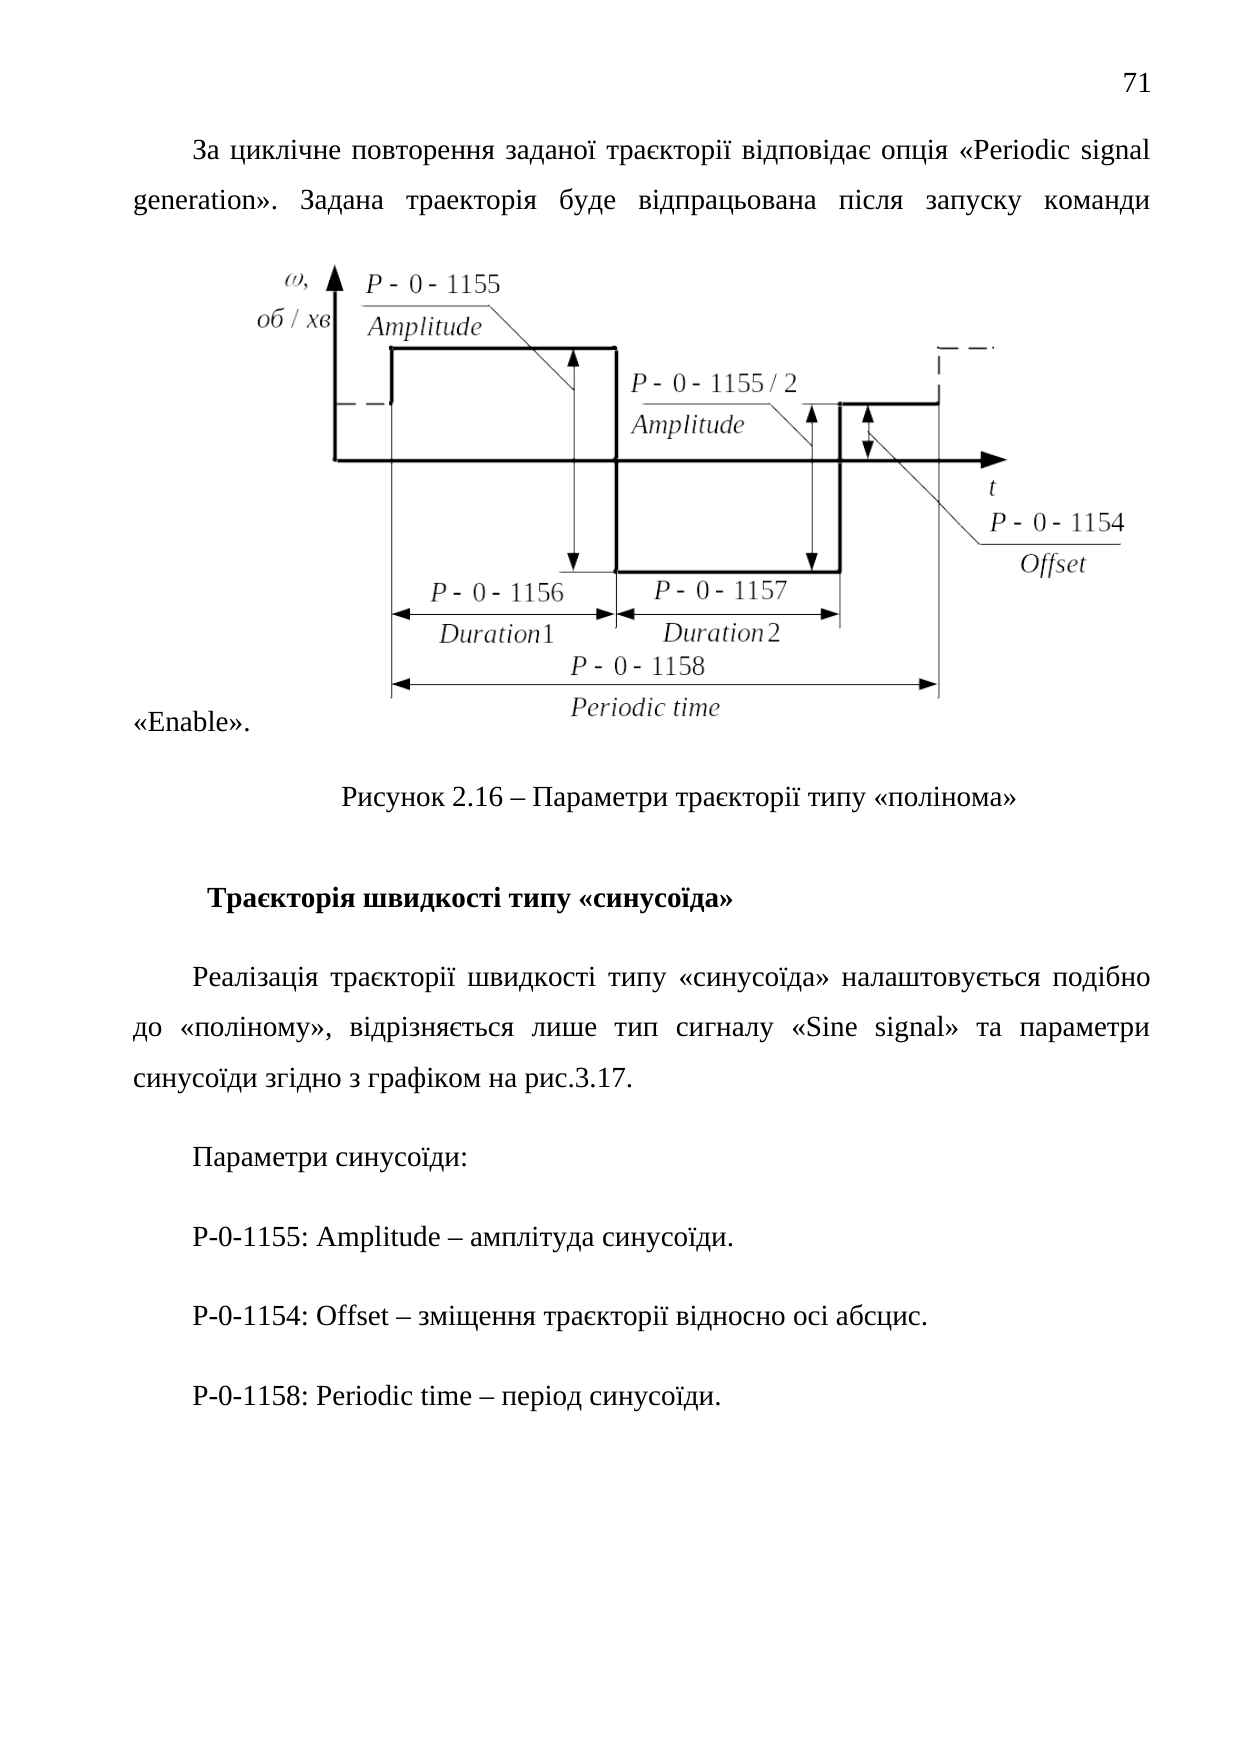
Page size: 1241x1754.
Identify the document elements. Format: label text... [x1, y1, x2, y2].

text За циклічне повторення заданої траєкторії відповідає опція «Periodic signal generation». Задана траекторія буде відпрацьована після запуску команди «Enable». [133, 132, 1152, 737]
text Траєкторія швидкості типу «синусоїда» [133, 880, 1152, 913]
text Параметри синусоїди: [133, 1139, 1152, 1173]
text P-0-1158: Periodic time – період синусоїди. [133, 1378, 1152, 1411]
text P-0-1155: Amplitude – амплітуда синусоїди. [133, 1219, 1152, 1252]
text P-0-1154: Offset – зміщення траєкторії відносно осі абсцис. [133, 1298, 1152, 1332]
text Рисунок 2.16 – Параметри траєкторії типу «полінома» [133, 779, 1152, 813]
text Реалізація траєкторії швидкості типу «синусоїда» налаштовується подібно до «поліному», відрізняється лише тип сигналу «Sine signal» та параметри синусоїди згідно з графіком на рис.3.17. [133, 959, 1152, 1093]
